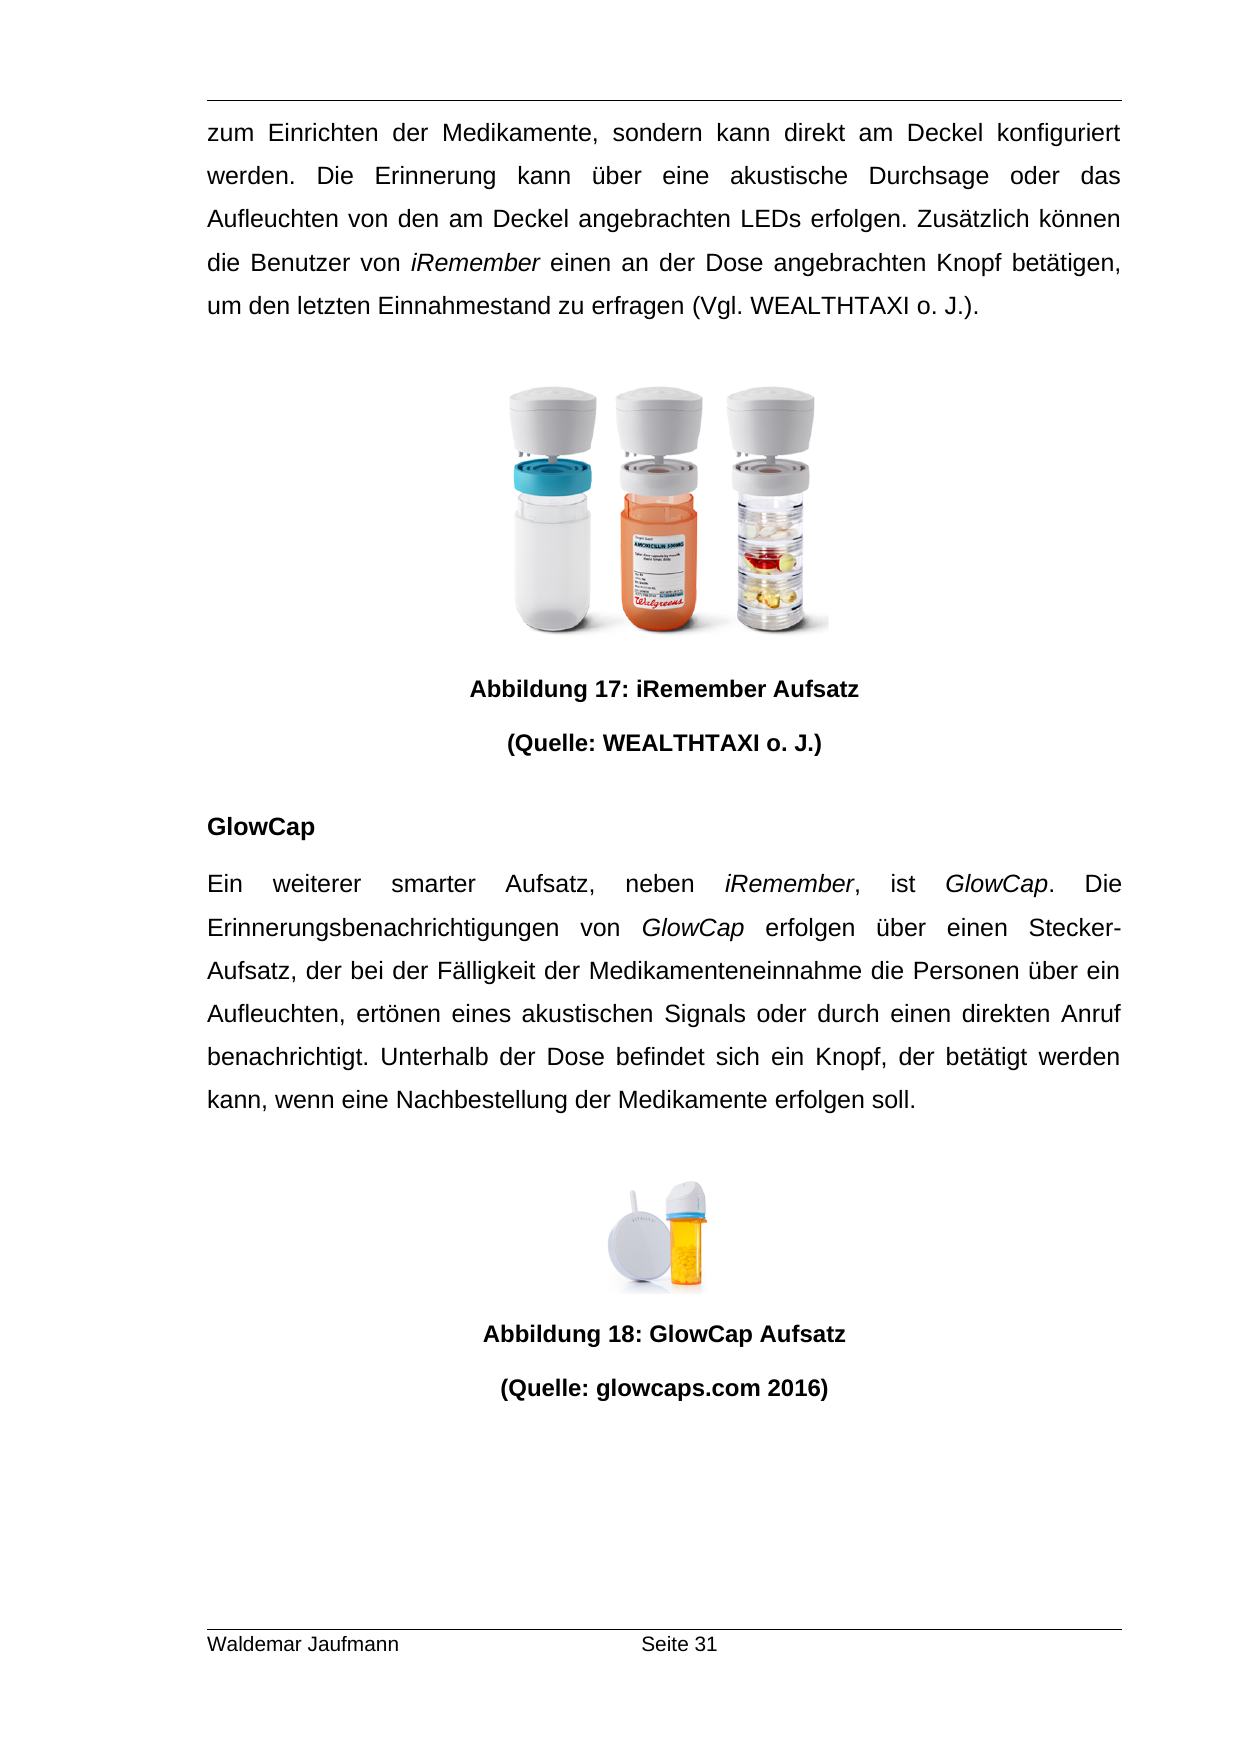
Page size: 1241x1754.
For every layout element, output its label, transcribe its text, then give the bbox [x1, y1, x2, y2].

text (Quelle: WEALTHTAXI o. J.) [207, 729, 1122, 757]
text GlowCap [207, 812, 1122, 841]
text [207, 118, 1122, 319]
text Abbildung 17: iRemember Aufsatz [207, 675, 1122, 703]
text Abbildung 18: GlowCap Aufsatz [207, 1320, 1122, 1348]
picture [483, 376, 846, 649]
picture [600, 1171, 729, 1294]
text Ein weiterer smarter Aufsatz, neben iRemember, ist GlowCap. Die Erinnerungsbenachrichtigungen von GlowCap erfolgen über einen Stecker-Aufsatz, der bei der Fälligkeit der Medikamenteneinnahme die Personen über ein Aufleuchten, ertönen eines akustischen Signals oder durch einen direkten Anruf benachrichtigt. Unterhalb der Dose befindet sich ein Knopf, der betätigt werden kann, wenn eine Nachbestellung der Medikamente erfolgen soll. [207, 869, 1122, 1114]
text (Quelle: glowcaps.com 2016) [207, 1374, 1122, 1401]
